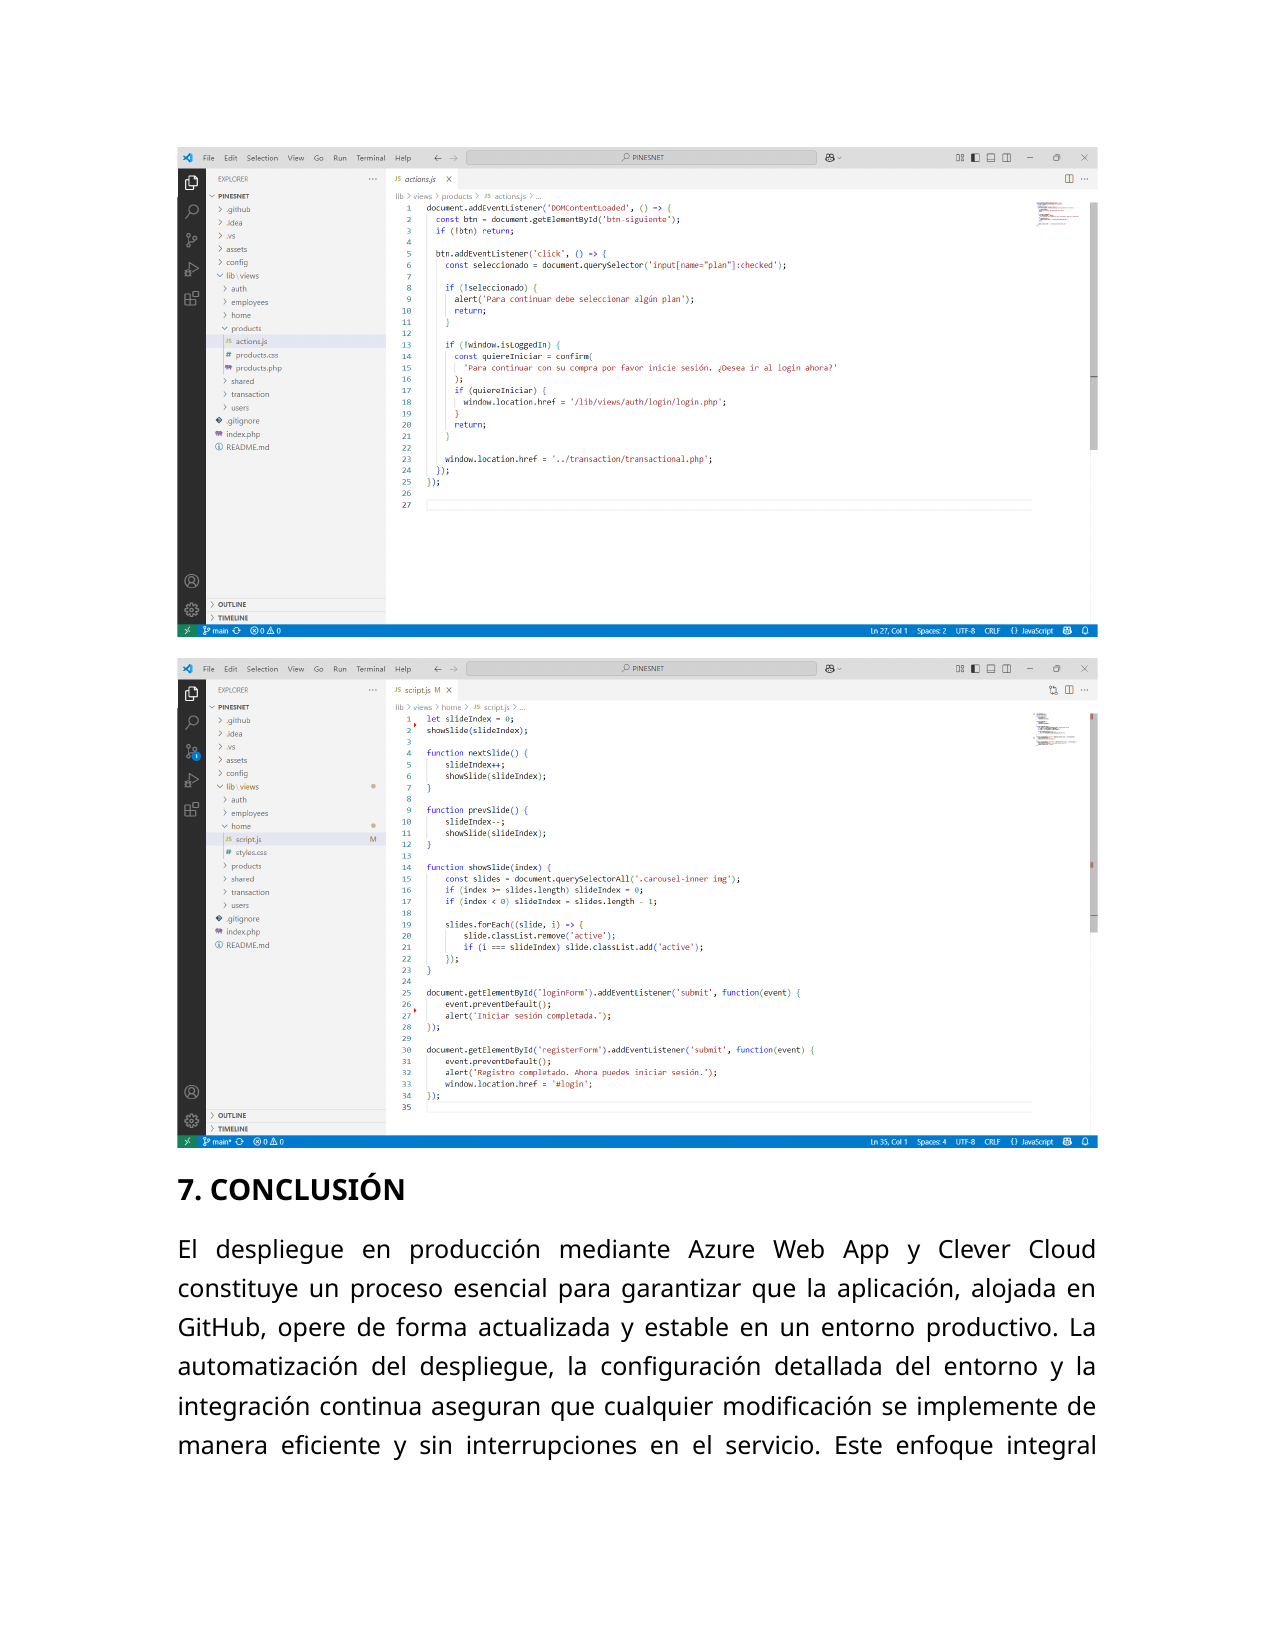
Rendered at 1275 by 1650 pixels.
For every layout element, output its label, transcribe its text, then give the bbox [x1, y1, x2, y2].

picture [177, 658, 1098, 1148]
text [177, 1232, 1098, 1461]
picture [177, 147, 1098, 637]
text 7. CONCLUSIÓN [177, 1169, 1098, 1209]
